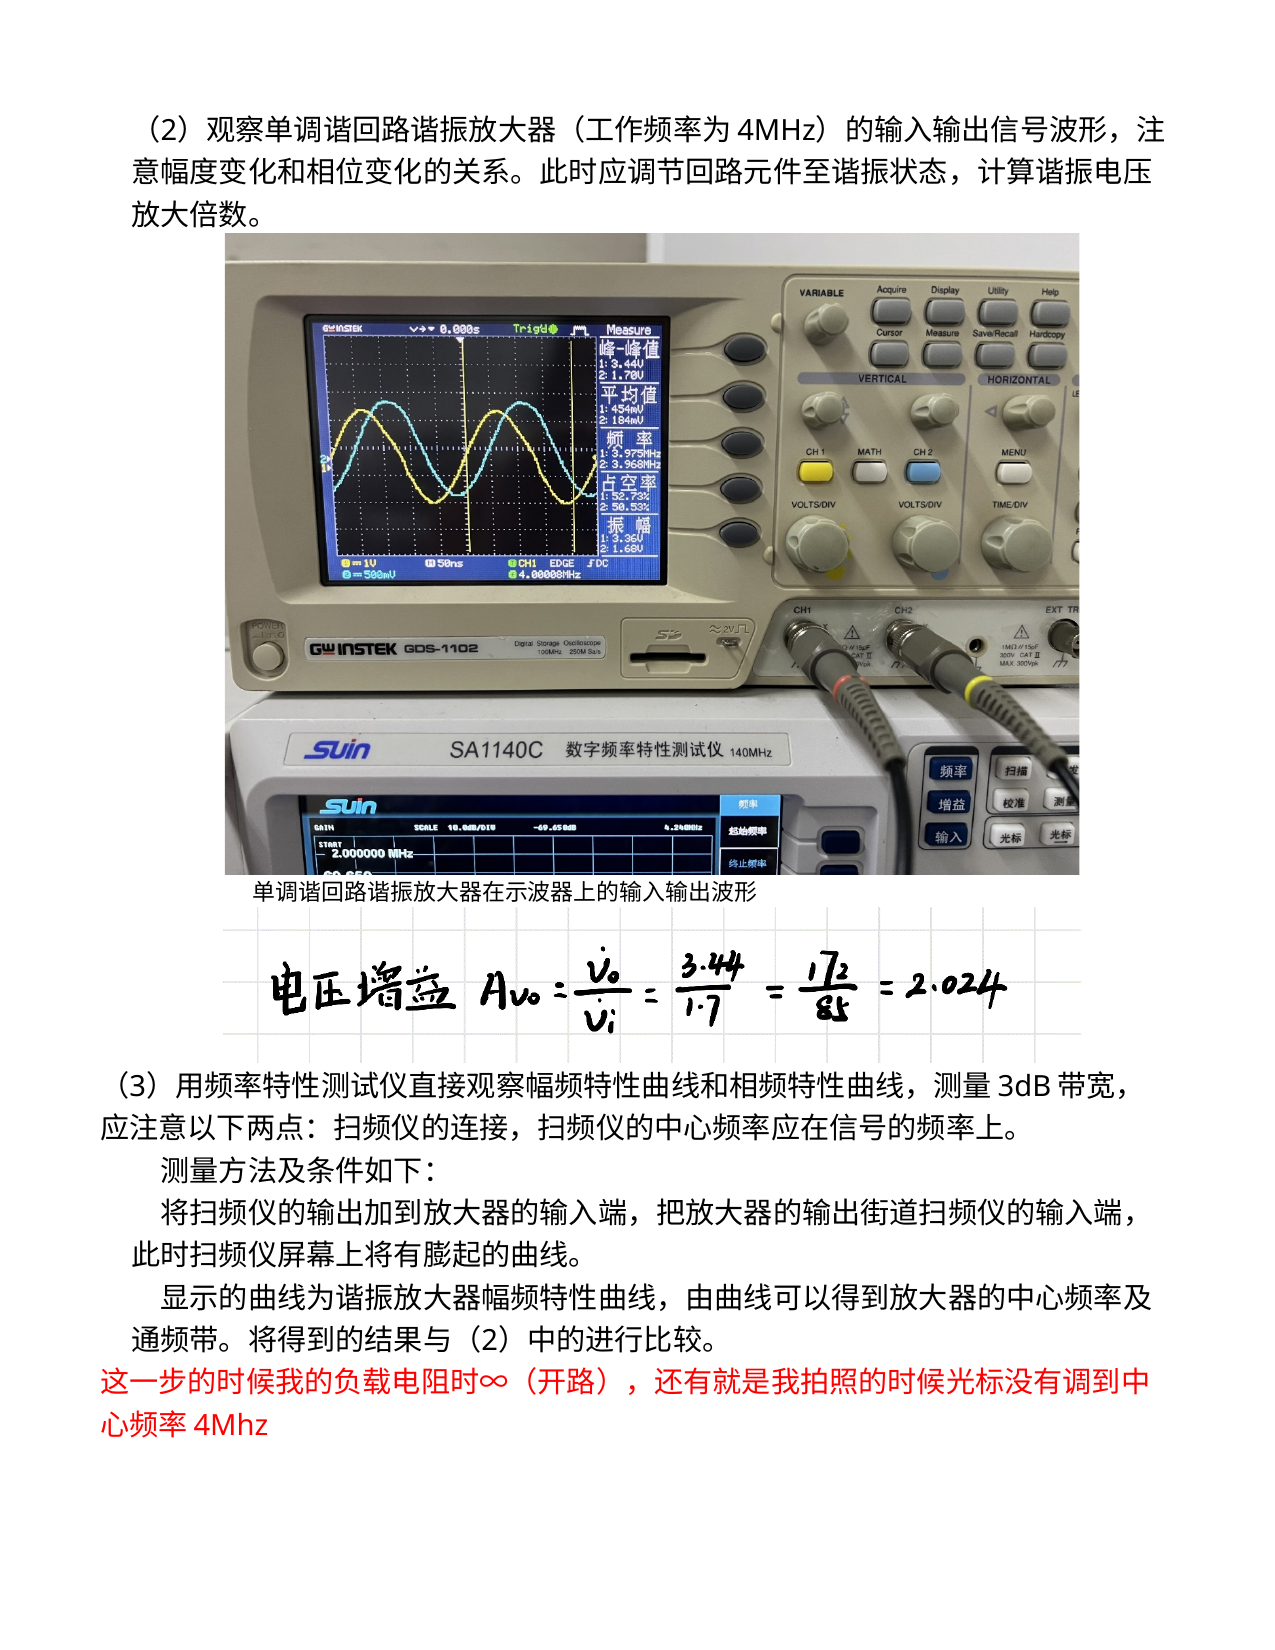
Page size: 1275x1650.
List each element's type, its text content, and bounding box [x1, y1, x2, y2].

text 这一步的时候我的负载电阻时∞（开路），还有就是我拍照的时候光标没有调到中心频率4Mhz [100, 1359, 1173, 1444]
text 显示的曲线为谐振放大器幅频特性曲线，由曲线可以得到放大器的中心频率及通频带。将得到的结果与（2）中的进行比较。 [131, 1274, 1173, 1359]
text 单调谐回路谐振放大器在示波器上的输入输出波形 [131, 874, 1173, 907]
text 将扫频仪的输出加到放大器的输入端，把放大器的输出街道扫频仪的输入端，此时扫频仪屏幕上将有膨起的曲线。 [131, 1190, 1173, 1274]
picture [224, 233, 1080, 875]
text 测量方法及条件如下： [131, 1147, 1173, 1190]
picture [222, 907, 1082, 1063]
text （2）观察单调谐回路谐振放大器（工作频率为4MHz）的输入输出信号波形，注意幅度变化和相位变化的关系。此时应调节回路元件至谐振状态，计算谐振电压放大倍数。 [131, 106, 1173, 233]
text （3）用频率特性测试仪直接观察幅频特性曲线和相频特性曲线，测量3dB带宽，应注意以下两点：扫频仪的连接，扫频仪的中心频率应在信号的频率上。 [100, 1063, 1173, 1147]
